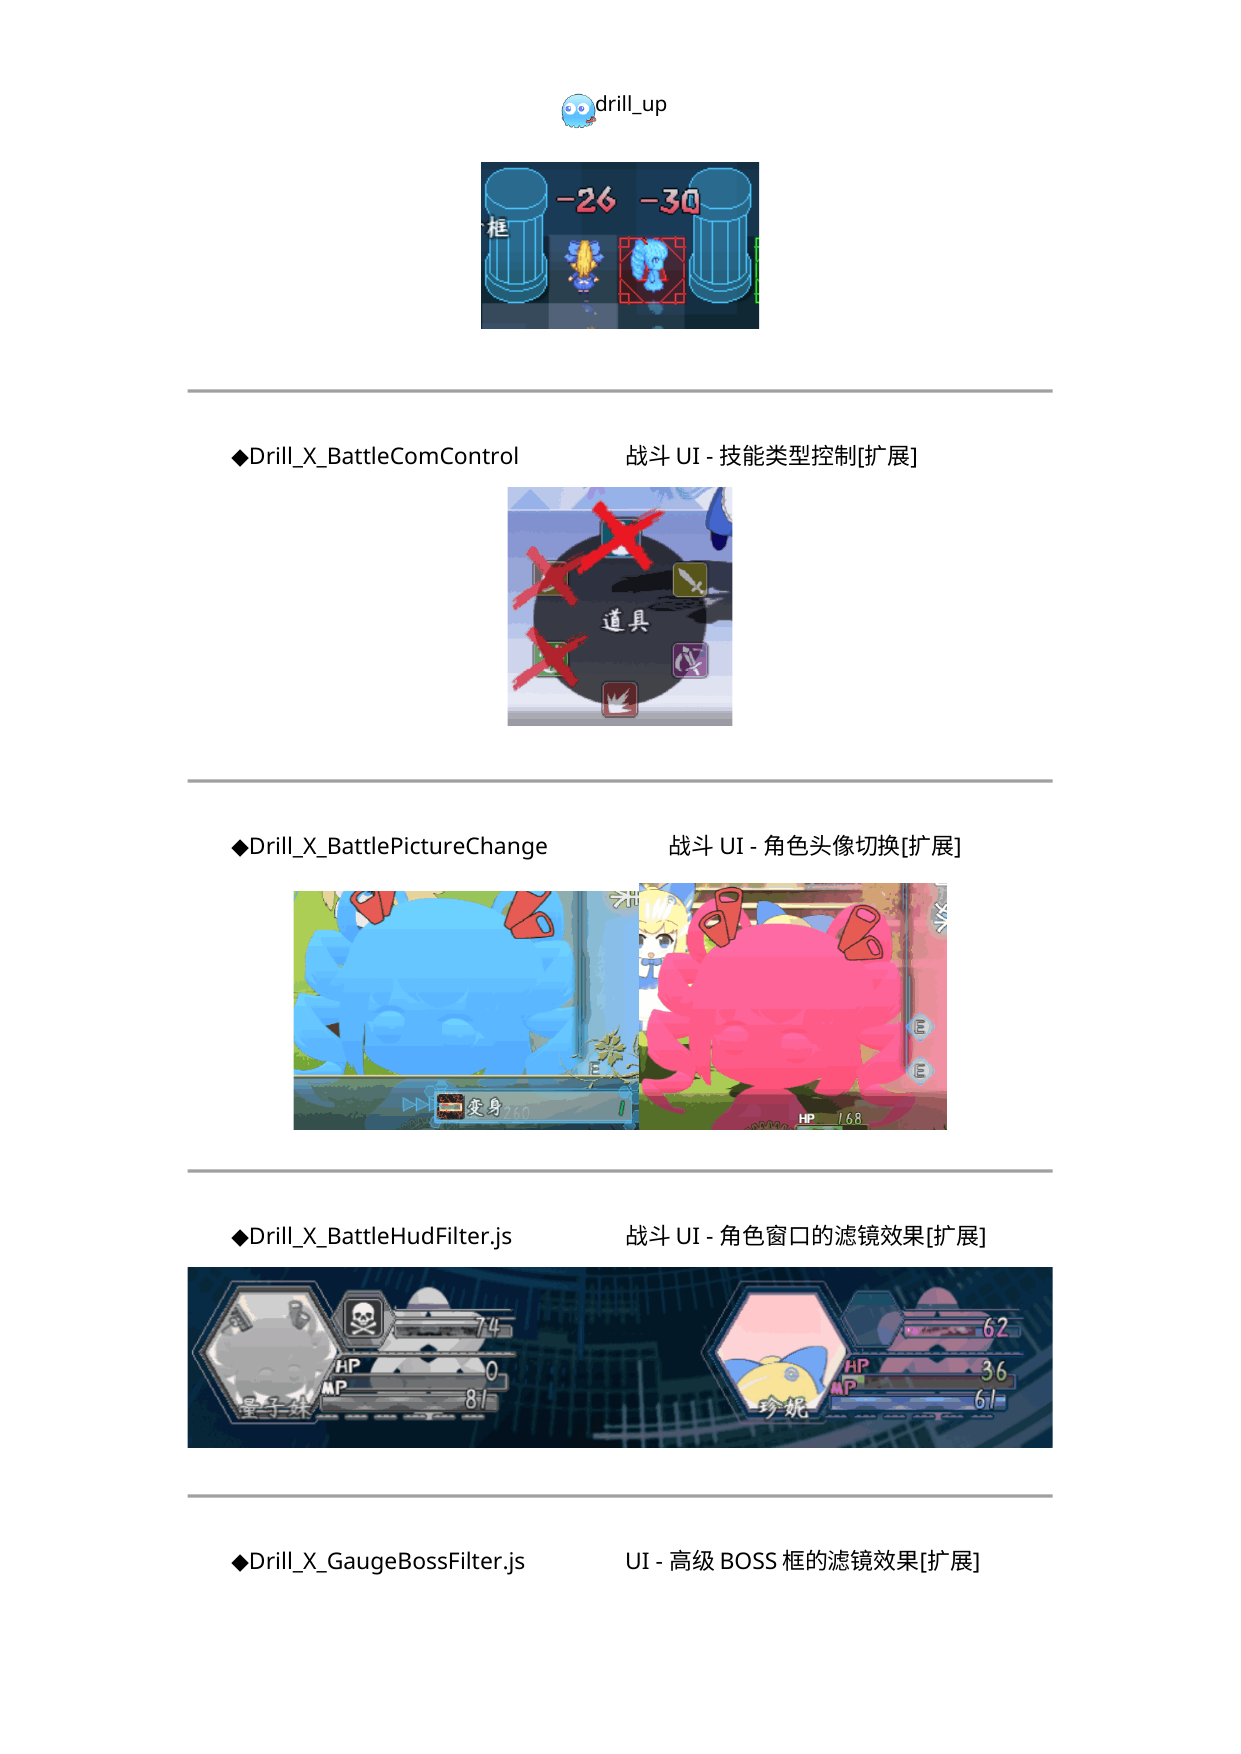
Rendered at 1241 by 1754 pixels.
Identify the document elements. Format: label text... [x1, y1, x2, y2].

picture [481, 162, 760, 329]
picture [556, 88, 597, 130]
text ◆Drill_X_BattleComControl 战斗UI - 技能类型控制[扩展] [187, 422, 1053, 487]
text ◆Drill_X_GaugeBossFilter.js UI - 高级BOSS框的滤镜效果[扩展] [187, 1527, 1053, 1592]
text ◆Drill_X_BattleHudFilter.js 战斗UI - 角色窗口的滤镜效果[扩展] [187, 1202, 1053, 1267]
picture [187, 1267, 1053, 1448]
picture [293, 883, 947, 1130]
text ◆Drill_X_BattlePictureChange 战斗UI - 角色头像切换[扩展] [187, 812, 1053, 877]
picture [507, 487, 733, 726]
